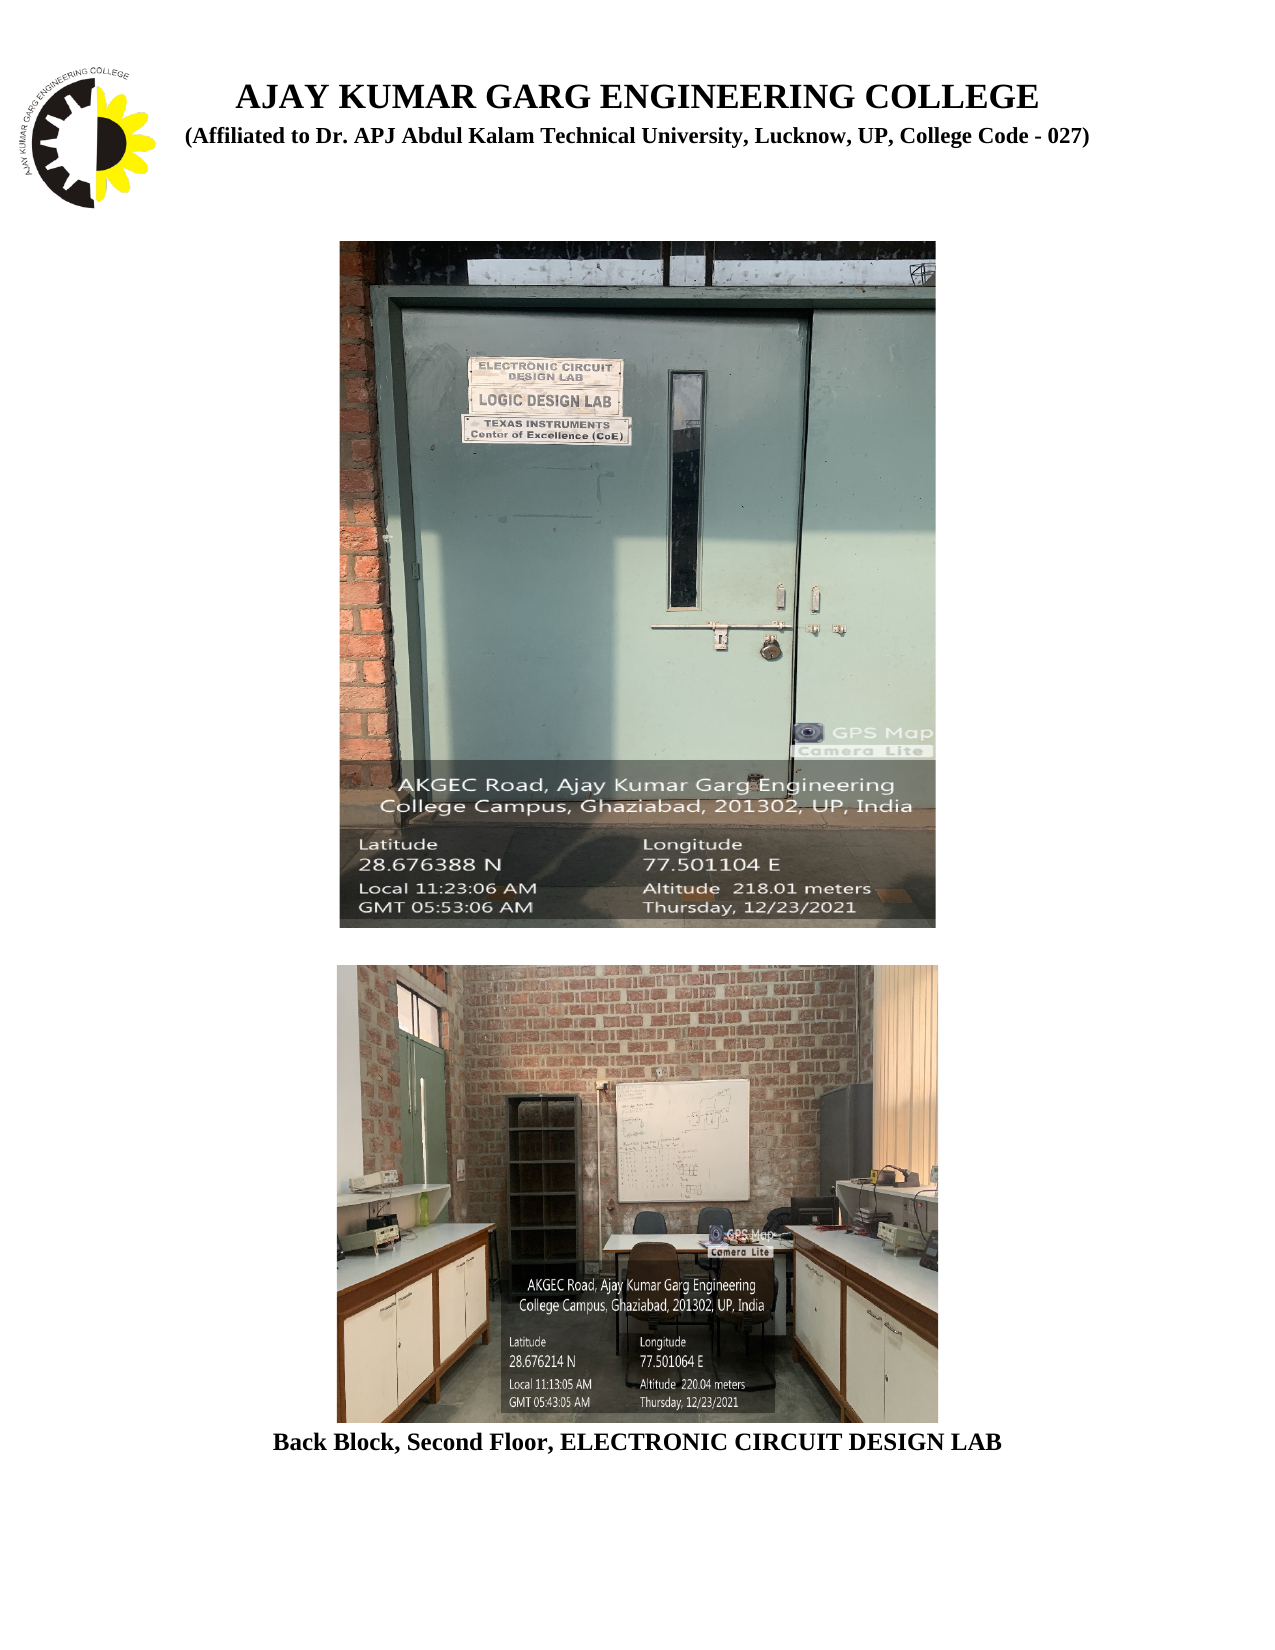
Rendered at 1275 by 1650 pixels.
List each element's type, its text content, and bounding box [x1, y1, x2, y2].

picture [19, 67, 163, 210]
text Back Block, Second Floor, ELECTRONIC CIRCUIT DESIGN LAB [150, 1427, 1125, 1456]
picture [339, 241, 936, 928]
picture [336, 965, 939, 1423]
